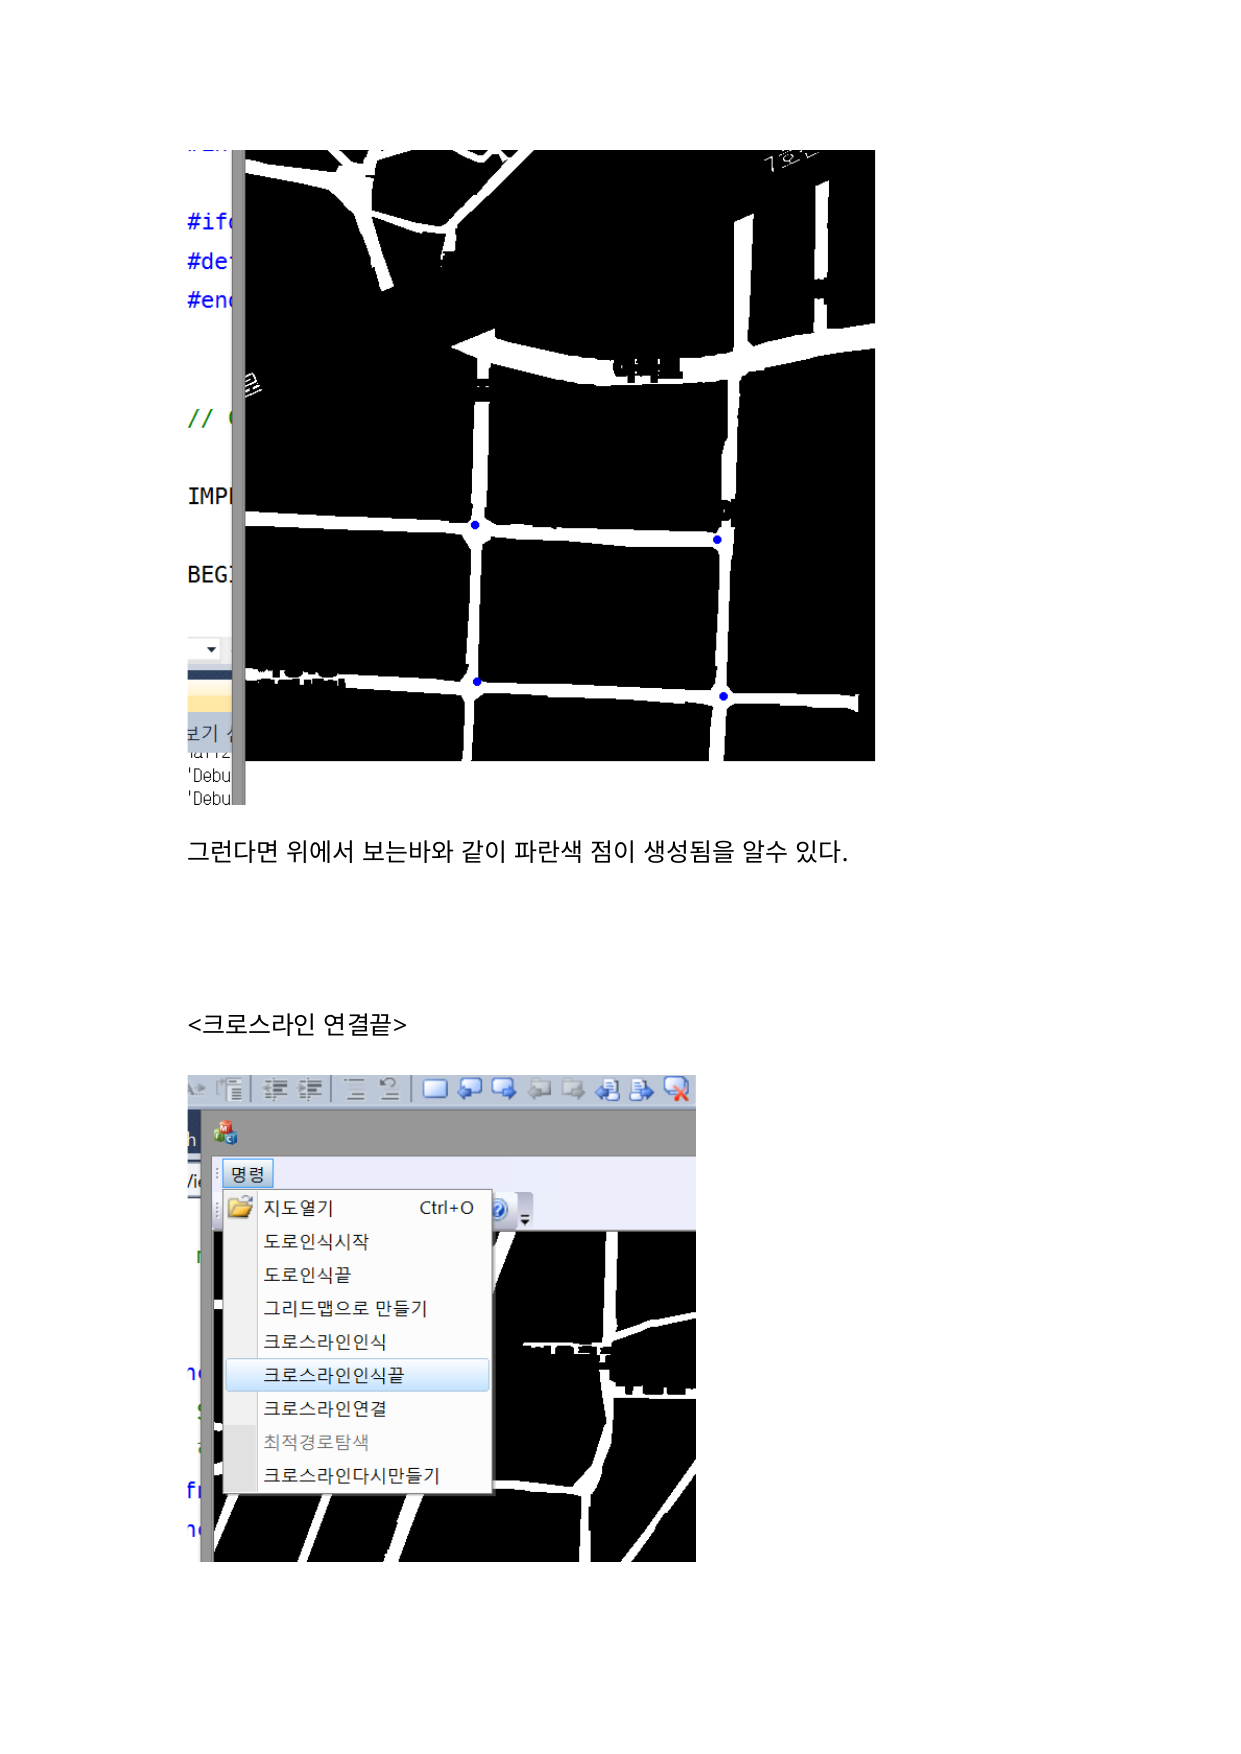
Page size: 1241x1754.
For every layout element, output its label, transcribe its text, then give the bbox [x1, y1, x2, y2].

picture [187, 1075, 696, 1562]
picture [187, 150, 876, 805]
text 그런다면 위에서 보는바와 같이 파란색 점이 생성됨을 알수 있다. [187, 833, 1053, 869]
text <크로스라인 연결끝> [187, 1005, 1053, 1042]
